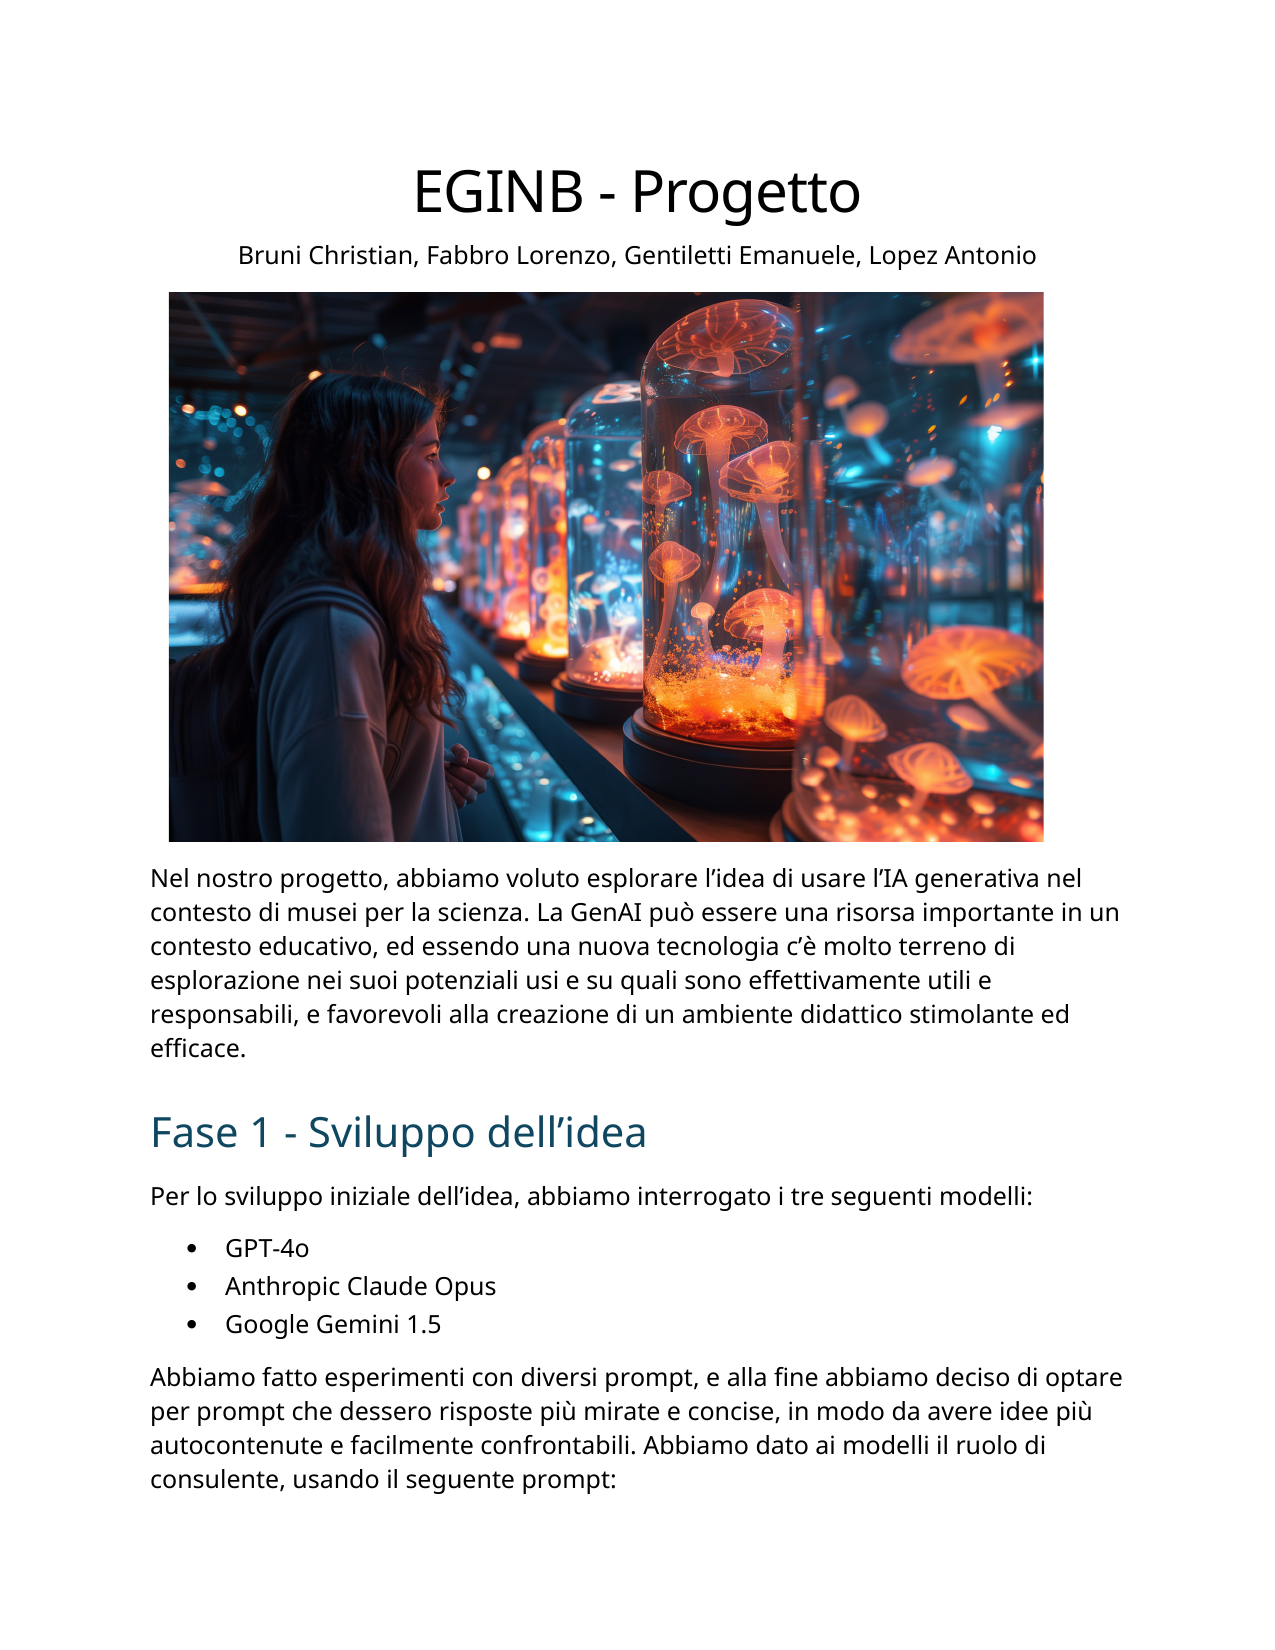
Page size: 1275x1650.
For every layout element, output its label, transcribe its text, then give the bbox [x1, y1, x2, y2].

text Bruni Christian, Fabbro Lorenzo, Gentiletti Emanuele, Lopez Antonio [150, 238, 1125, 272]
text Per lo sviluppo iniziale dell’idea, abbiamo interrogato i tre seguenti modelli: [150, 1178, 1125, 1212]
text Abbiamo fatto esperimenti con diversi prompt, e alla fine abbiamo deciso di optare per prompt che dessero risposte più mirate e concise, in modo da avere idee più autocontenute e facilmente confrontabili. Abbiamo dato ai modelli il ruolo di consulente, usando il seguente prompt: [150, 1359, 1125, 1496]
text Nel nostro progetto, abbiamo voluto esplorare l’idea di usare l’IA generativa nel contesto di musei per la scienza. La GenAI può essere una risorsa importante in un contesto educativo, ed essendo una nuova tecnologia c’è molto terreno di esplorazione nei suoi potenziali usi e su quali sono effettivamente utili e responsabili, e favorevoli alla creazione di un ambiente didattico stimolante ed efficace. [150, 861, 1125, 1065]
list Anthropic Claude Opus [187, 1269, 1125, 1303]
list Google Gemini 1.5 [187, 1307, 1125, 1341]
title EGINB - Progetto [150, 150, 1125, 229]
subtitle Fase 1 - Sviluppo dell’idea [150, 1103, 1125, 1159]
picture [168, 292, 1044, 842]
list GPT-4o [187, 1231, 1125, 1265]
